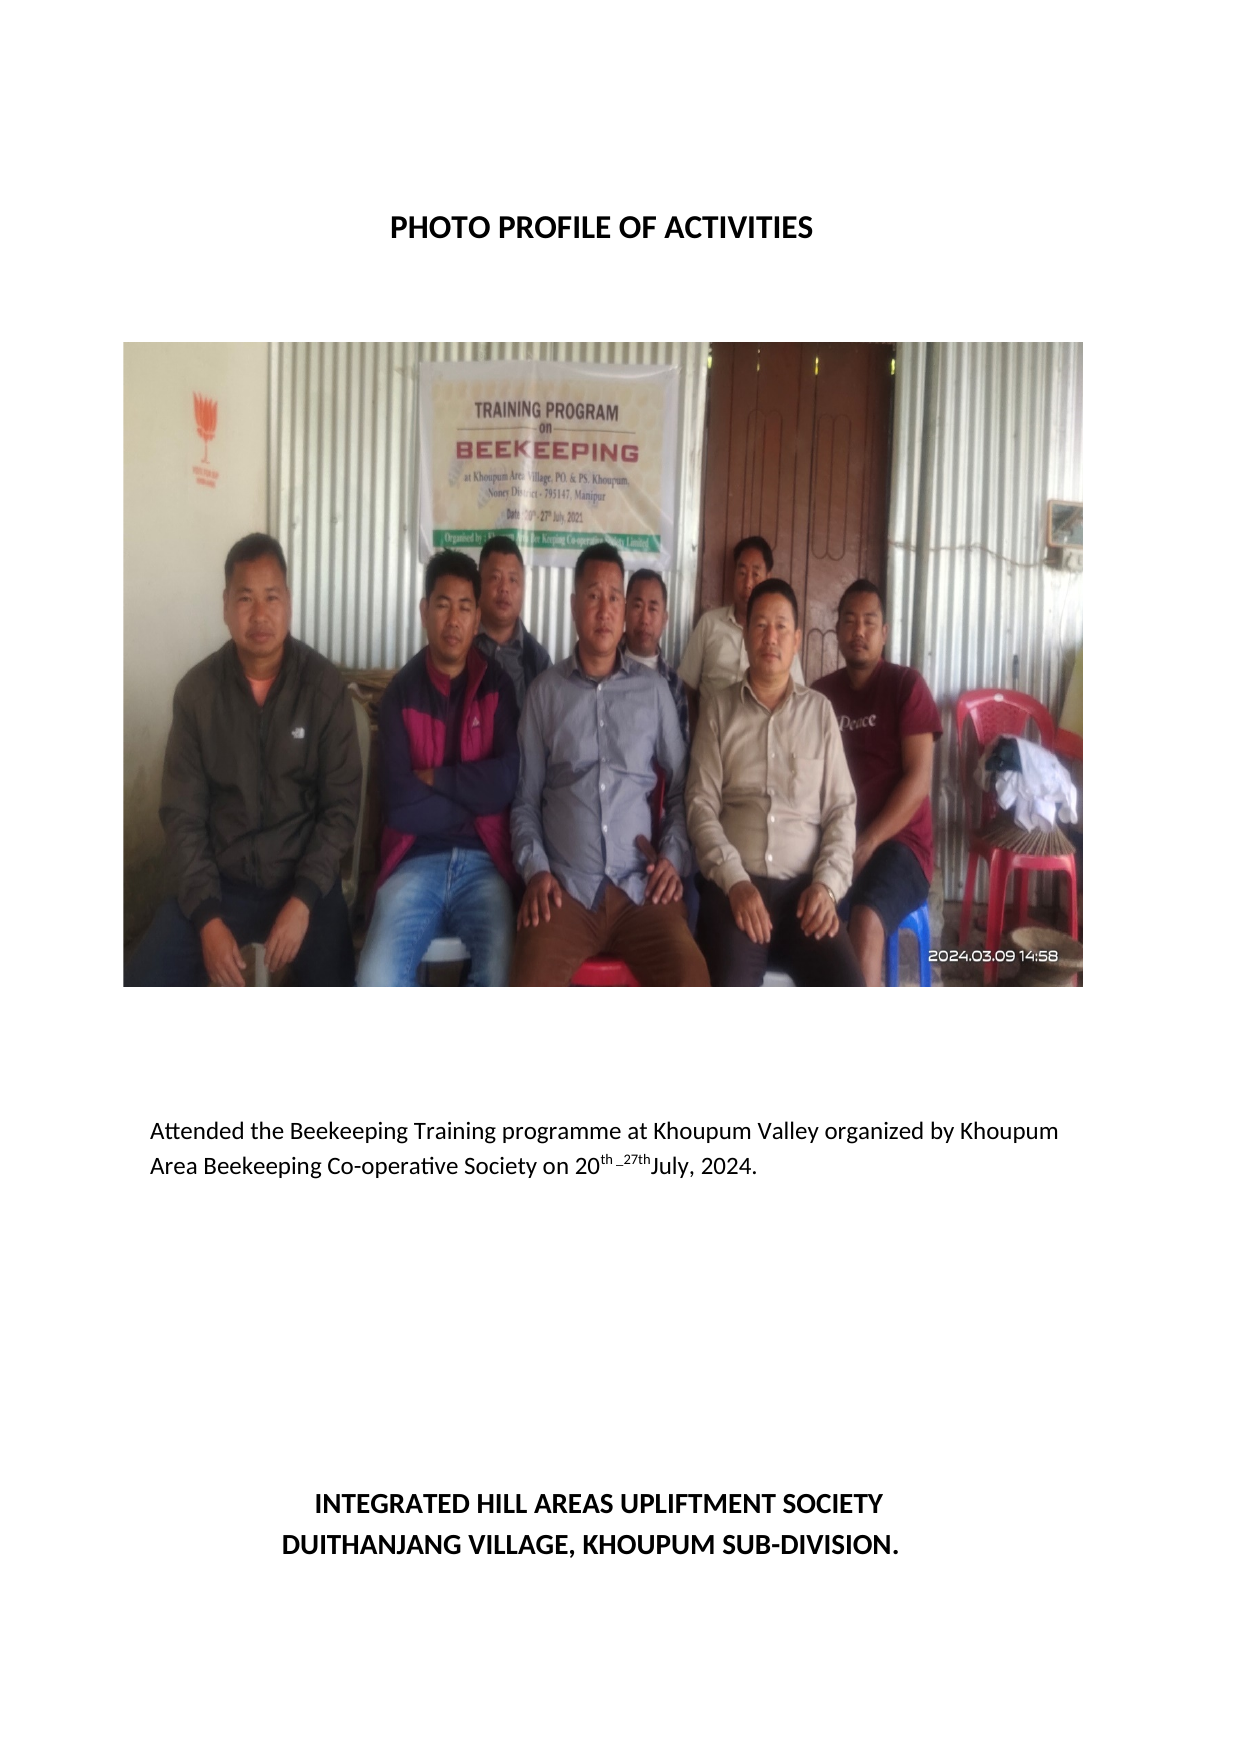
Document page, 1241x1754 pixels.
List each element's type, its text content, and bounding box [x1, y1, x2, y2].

text PHOTO PROFILE OF ACTIVITIES [300, 206, 1090, 247]
text DUITHANJANG VILLAGE, KHOUPUM SUB-DIVISION. [150, 1526, 1090, 1561]
picture [123, 342, 1083, 987]
text Attended the Beekeeping Training programme at Khoupum Valley organized by Khoupum Area Beekeeping Co-operative Society on 20th _27thJuly, 2024. [150, 1115, 1090, 1180]
text INTEGRATED HILL AREAS UPLIFTMENT SOCIETY [150, 1485, 1090, 1520]
